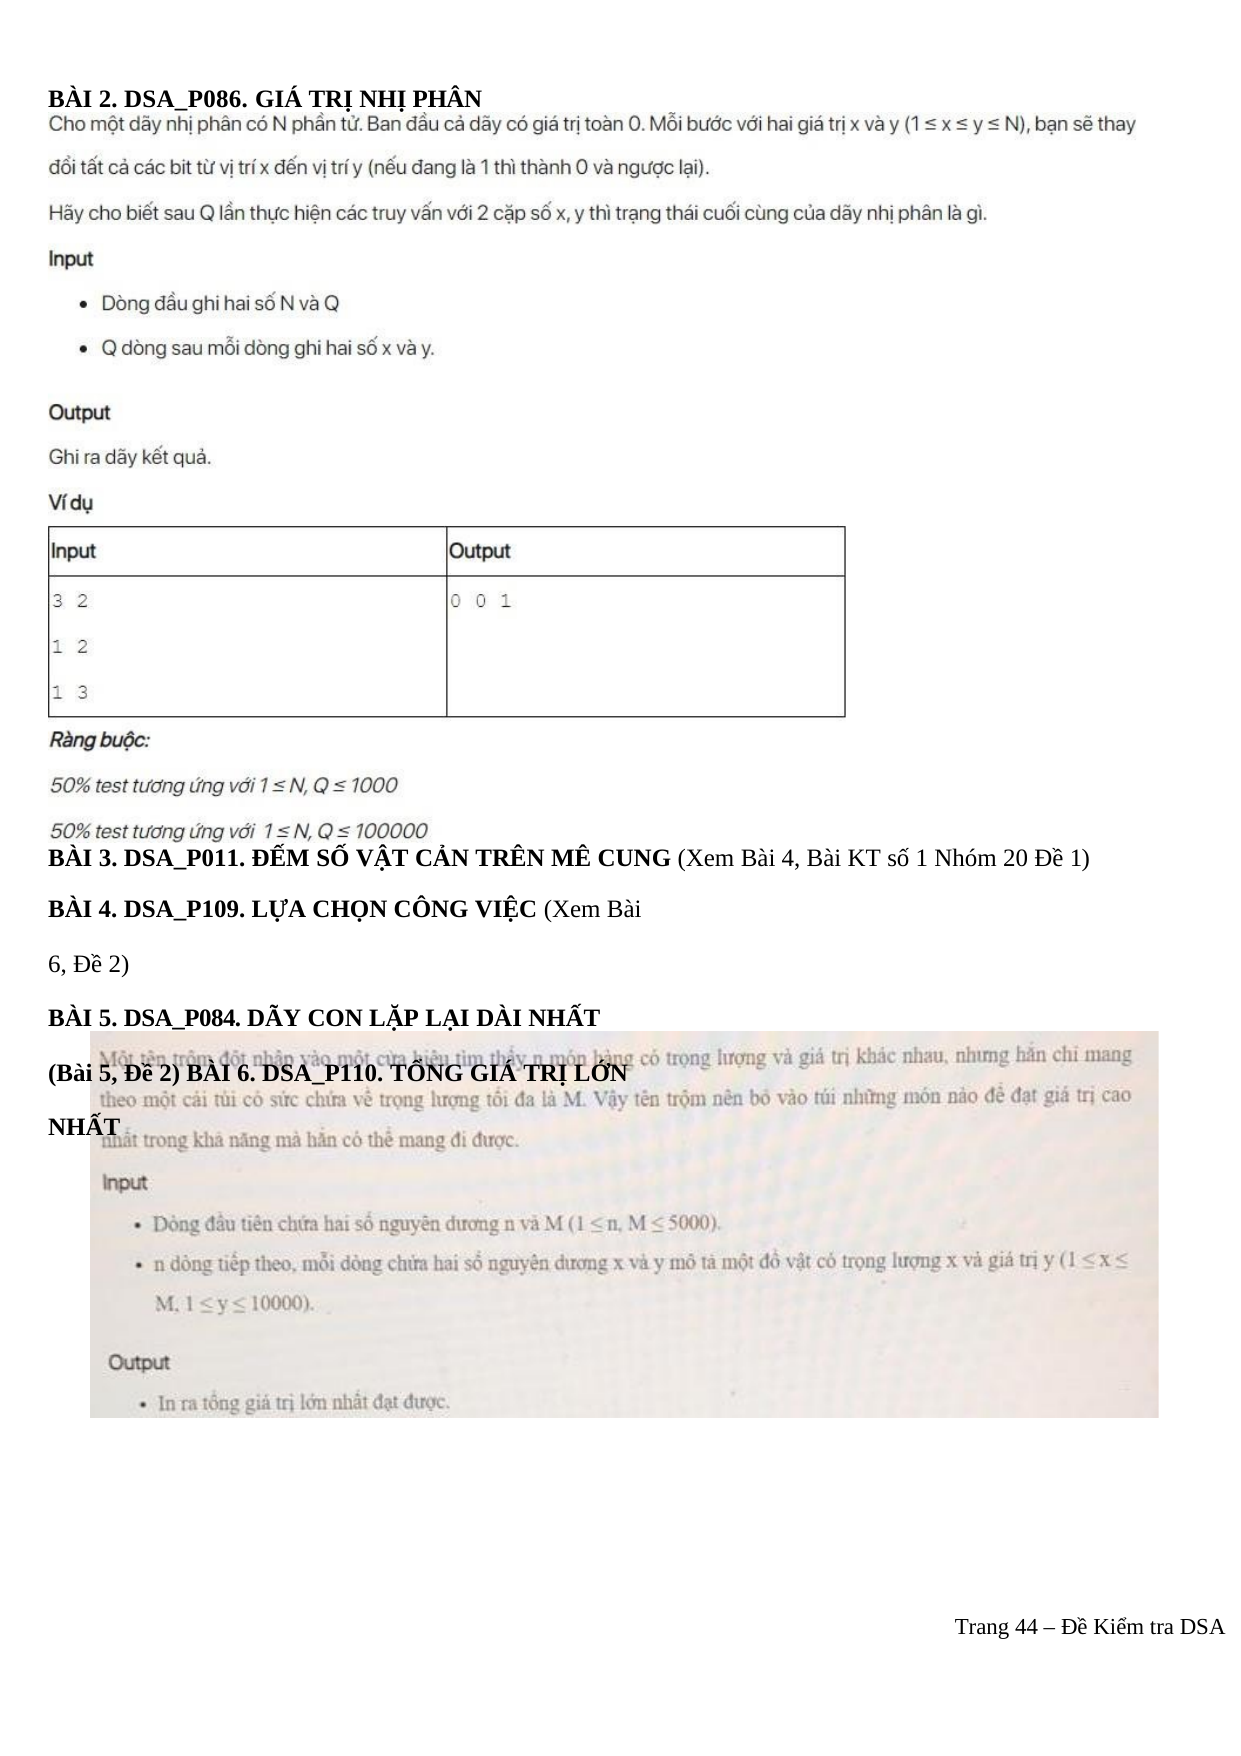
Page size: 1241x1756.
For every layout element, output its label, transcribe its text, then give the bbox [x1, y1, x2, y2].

text BÀI 3. DSA_P011. ĐẾM SỐ VẬT CẢN TRÊN MÊ CUNG (Xem Bài 4, Bài KT số 1 Nhóm 20 Đề 1) [48, 843, 1226, 872]
text BÀI 2. DSA_P086. GIÁ TRỊ NHỊ PHÂN [48, 84, 1226, 113]
text BÀI 4. DSA_P109. LỰA CHỌN CÔNG VIỆC (Xem Bài 6, Đề 2) BÀI 5. DSA_P084. DÃY CON LẶP LẠI DÀI NHẤT (Bài 5, Đề 2) BÀI 6. DSA_P110. TỔNG GIÁ TRỊ LỚN NHẤT [48, 894, 643, 1141]
picture [47, 112, 1137, 843]
picture [90, 1031, 1159, 1418]
